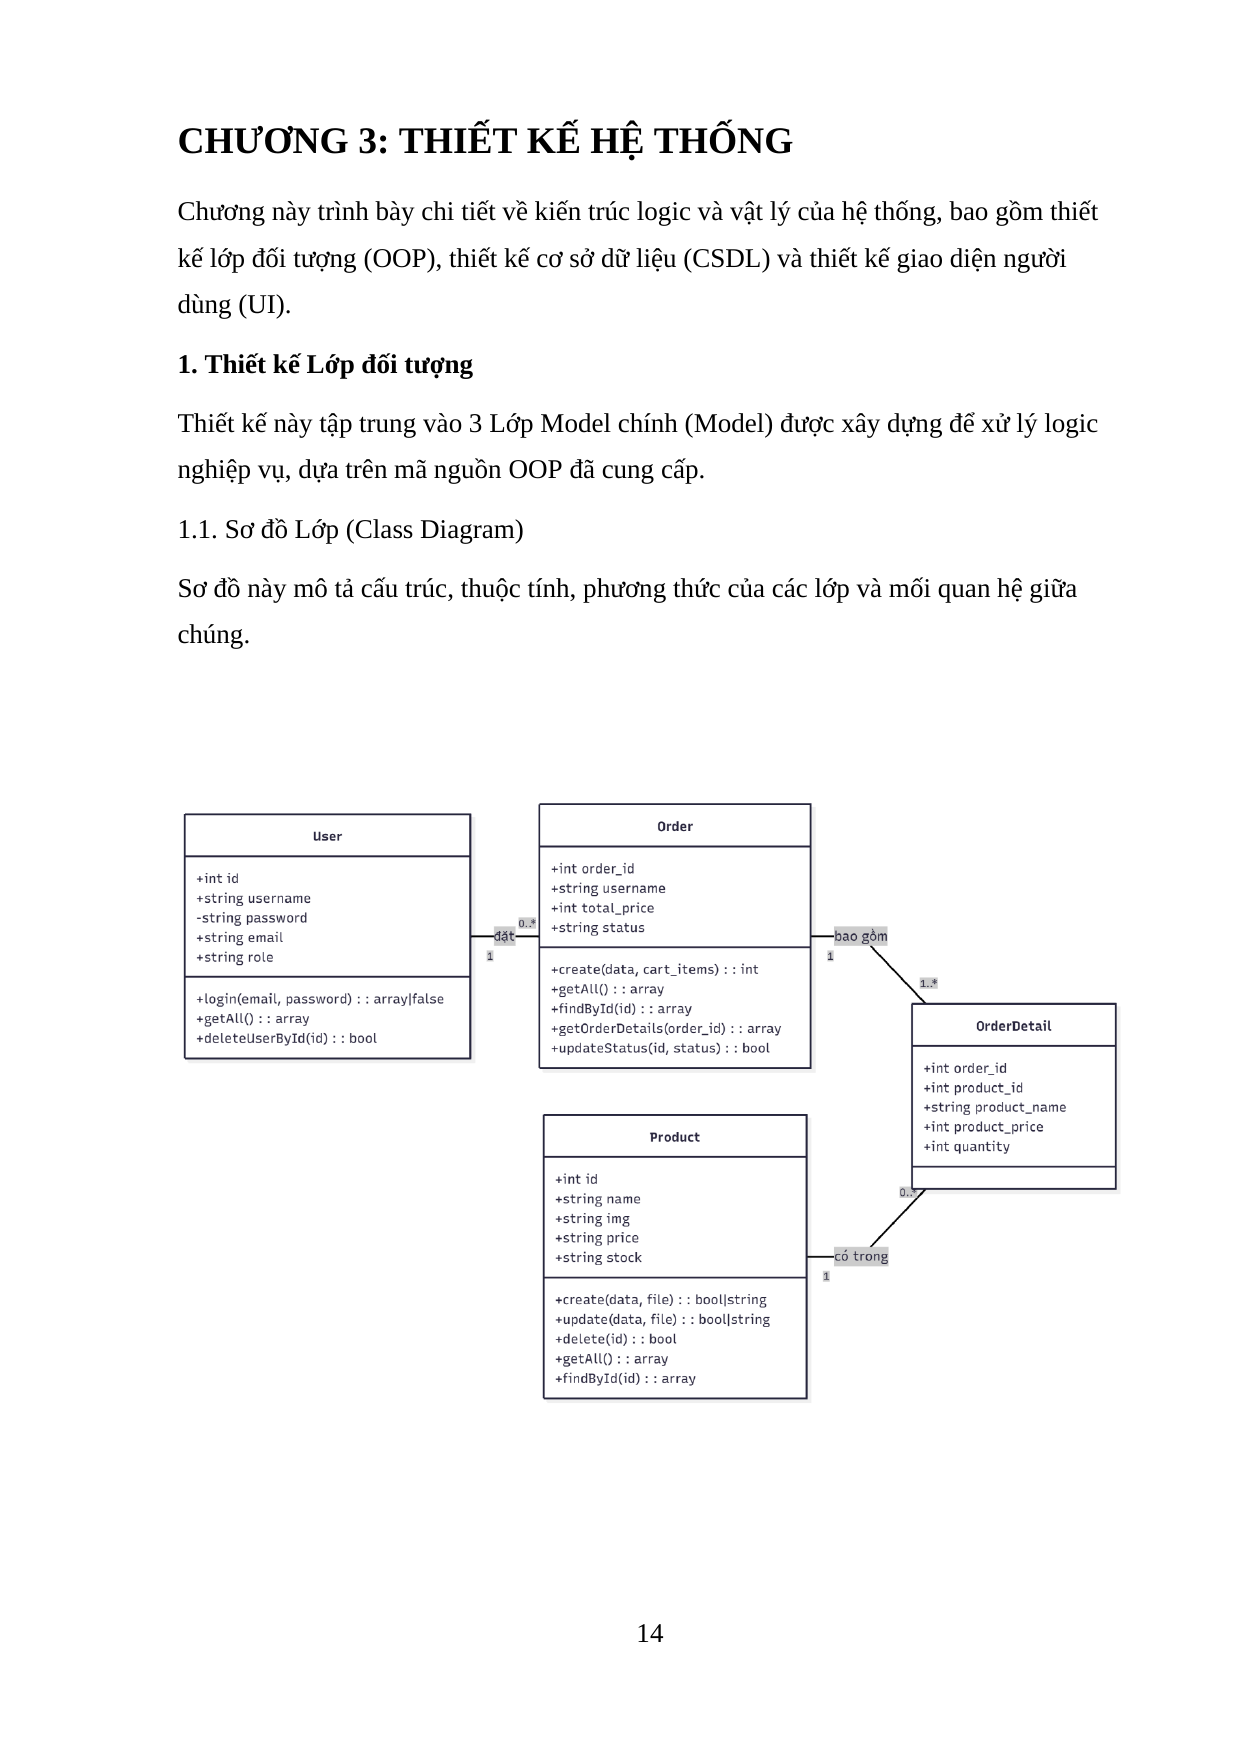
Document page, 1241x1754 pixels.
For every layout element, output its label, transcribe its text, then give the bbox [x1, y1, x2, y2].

text Sơ đồ này mô tả cấu trúc, thuộc tính, phương thức của các lớp và mối quan hệ giữa chúng. [177, 572, 1122, 650]
text 1. Thiết kế Lớp đối tượng [177, 348, 1122, 379]
text 1.1. Sơ đồ Lớp (Class Diagram) [177, 513, 1122, 544]
text Thiết kế này tập trung vào 3 Lớp Model chính (Model) được xây dựng để xử lý logic nghiệp vụ, dựa trên mã nguồn OOP đã cung cấp. [177, 407, 1122, 485]
text CHƯƠNG 3: THIẾT KẾ HỆ THỐNG [177, 118, 1122, 161]
text Chương này trình bày chi tiết về kiến trúc logic và vật lý của hệ thống, bao gồm thiết kế lớp đối tượng (OOP), thiết kế cơ sở dữ liệu (CSDL) và thiết kế giao diện người dùng (UI). [177, 195, 1122, 320]
picture [177, 796, 1123, 1406]
